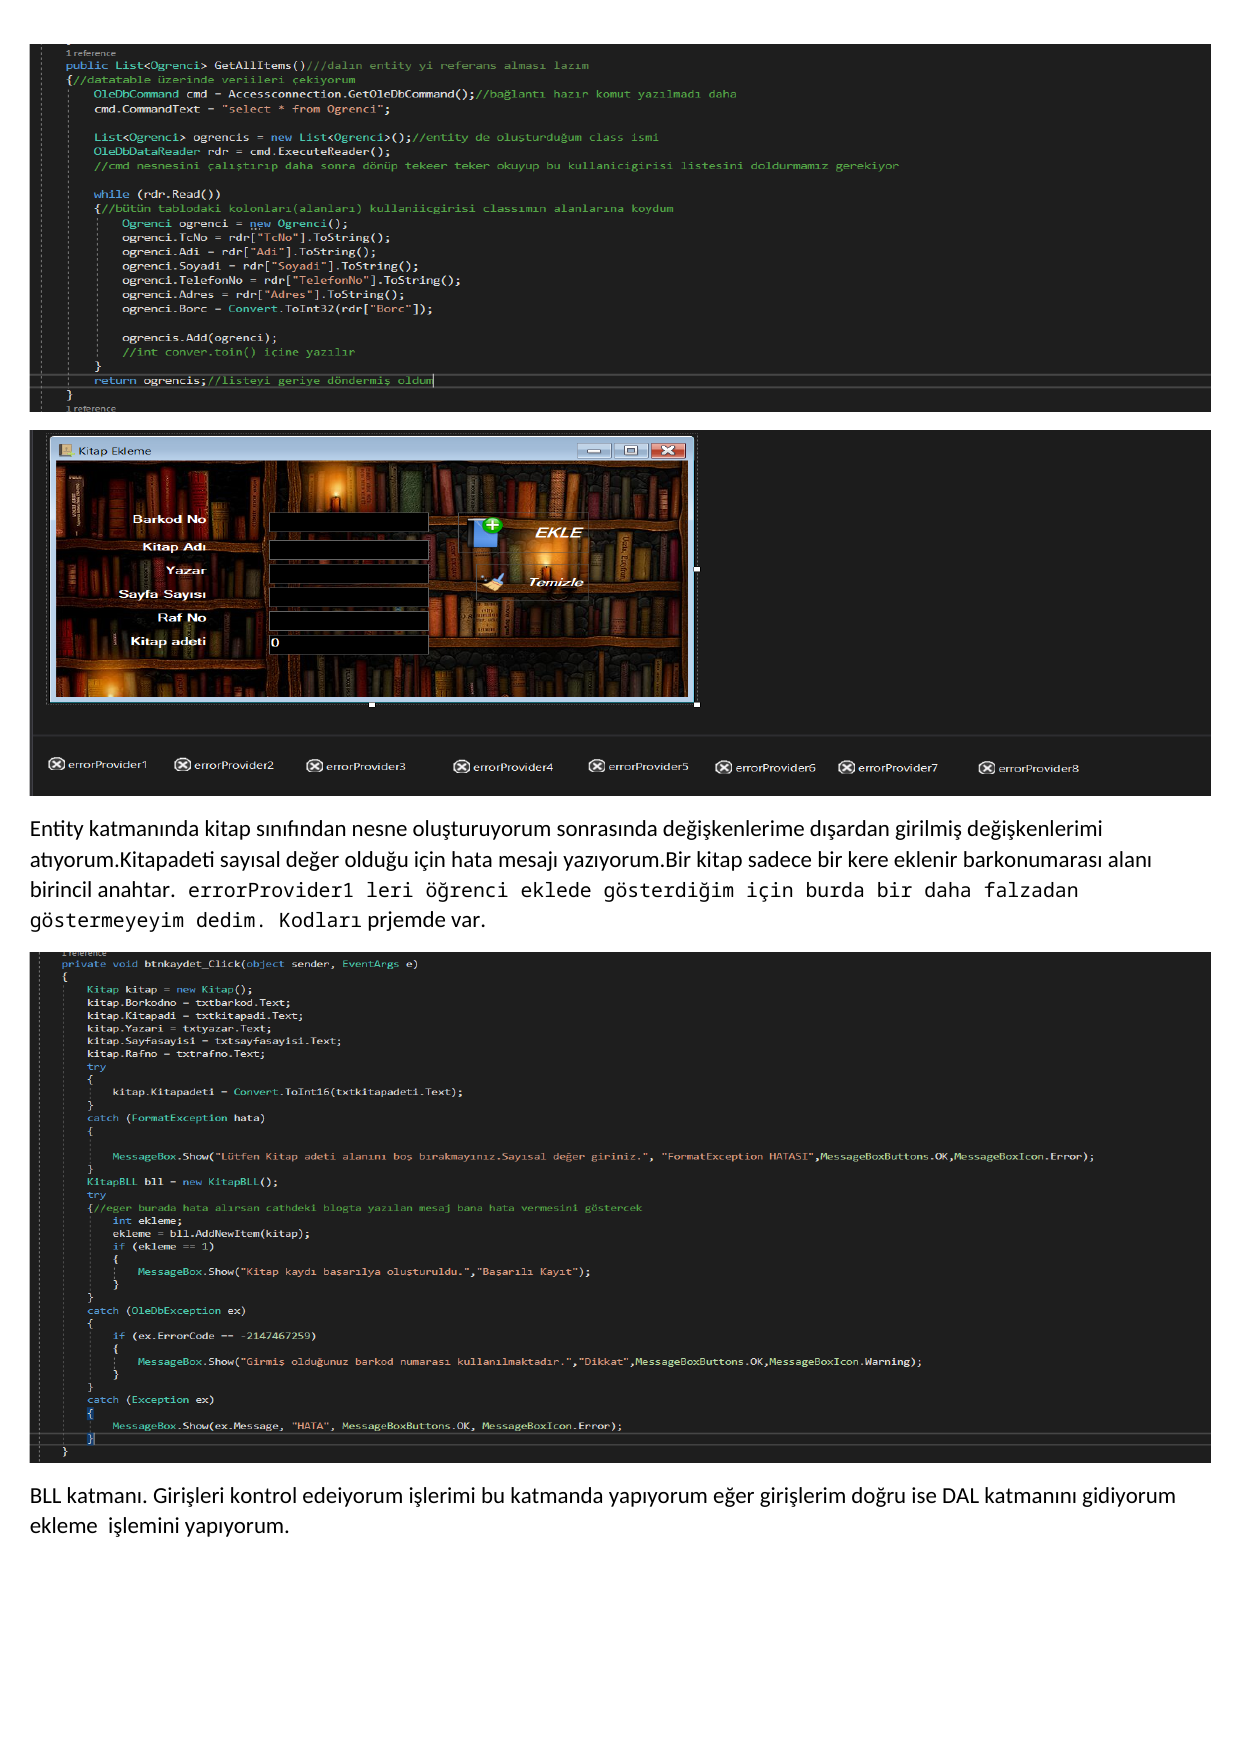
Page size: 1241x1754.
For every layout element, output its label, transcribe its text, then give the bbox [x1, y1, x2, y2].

picture [29, 44, 1211, 412]
picture [29, 430, 1211, 796]
picture [29, 952, 1211, 1463]
text Entity katmanında kitap sınıfından nesne oluşturuyorum sonrasında değişkenlerime dışardan girilmiş değişkenlerimi atıyorum.Kitapadeti sayısal değer olduğu için hata mesajı yazıyorum.Bir kitap sadece bir kere eklenir barkonumarası alanı birincil anahtar. errorProvider1 leri öğrenci eklede gösterdiğim için burda bir daha falzadan göstermeyeyim dedim. Kodları prjemde var. [29, 814, 1211, 933]
text BLL katmanı. Girişleri kontrol edeiyorum işlerimi bu katmanda yapıyorum eğer girişlerim doğru ise DAL katmanını gidiyorum ekleme işlemini yapıyorum. [29, 1481, 1211, 1539]
